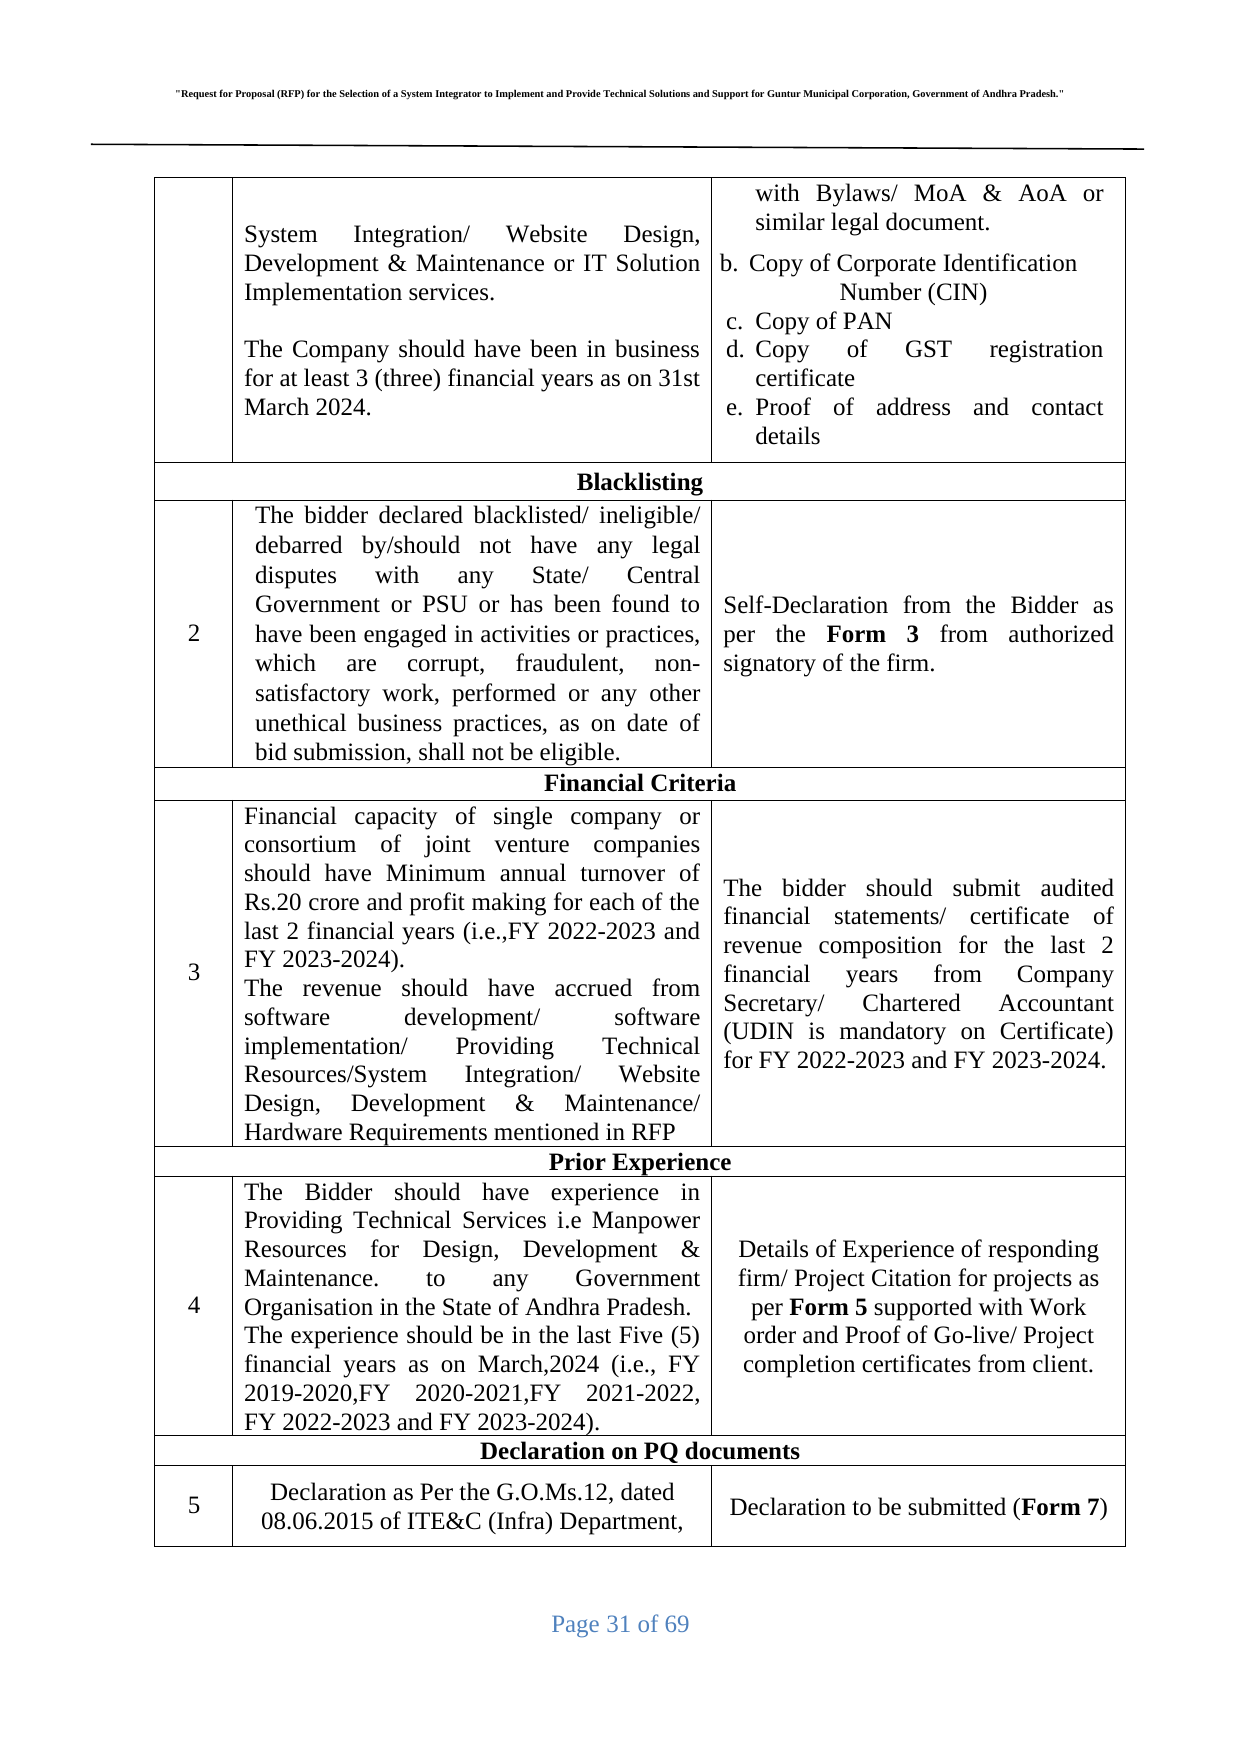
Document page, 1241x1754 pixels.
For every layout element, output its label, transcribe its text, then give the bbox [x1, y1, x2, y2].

table_cell The Bidder should have experience in Providing Technical Services i.e Manpower Resources for Design, Development & Maintenance. to any Government Organisation in the State of Andhra Pradesh. The experience should be in the last Five (5) financial years as on March,2024 (i.e., FY 2019-2020,FY 2020-2021,FY 2021-2022, FY 2022-2023 and FY 2023-2024). [233, 1177, 711, 1435]
table_cell Details of Experience of responding firm/ Project Citation for projects as per Form 5 supported with Work order and Proof of Go-live/ Project completion certificates from client. [712, 1177, 1125, 1435]
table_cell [712, 1466, 1125, 1546]
table_cell Financial Criteria [155, 768, 1125, 800]
table_cell Prior Experience [155, 1147, 1125, 1176]
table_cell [233, 1466, 711, 1546]
table_cell Declaration on PQ documents [155, 1436, 1125, 1465]
table_cell 5 [155, 1466, 232, 1546]
table_cell Self-Declaration from the Bidder as per the Form 3 from authorized signatory of the firm. [712, 501, 1125, 767]
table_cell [233, 178, 711, 462]
table_cell 1 [155, 178, 232, 462]
table_cell Financial capacity of single company or consortium of joint venture companies should have Minimum annual turnover of Rs.20 crore and profit making for each of the last 2 financial years (i.e.,FY 2022-2023 and FY 2023-2024). The revenue should have accrued from software development/ software implementation/ Providing Technical Resources/System Integration/ Website Design, Development & Maintenance/ Hardware Requirements mentioned in RFP [233, 801, 711, 1146]
table_cell 2 [155, 501, 232, 767]
table_cell The bidder declared blacklisted/ ineligible/ debarred by/should not have any legal disputes with any State/ Central Government or PSU or has been found to have been engaged in activities or practices, which are corrupt, fraudulent, non-satisfactory work, performed or any other unethical business practices, as on date of bid submission, shall not be eligible. [233, 501, 711, 767]
table_cell 3 [155, 801, 232, 1146]
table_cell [712, 178, 1125, 462]
table_cell Blacklisting [155, 463, 1125, 499]
table_cell 4 [155, 1177, 232, 1435]
table_cell The bidder should submit audited financial statements/ certificate of revenue composition for the last 2 financial years from Company Secretary/ Chartered Accountant (UDIN is mandatory on Certificate) for FY 2022-2023 and FY 2023-2024. [712, 801, 1125, 1146]
